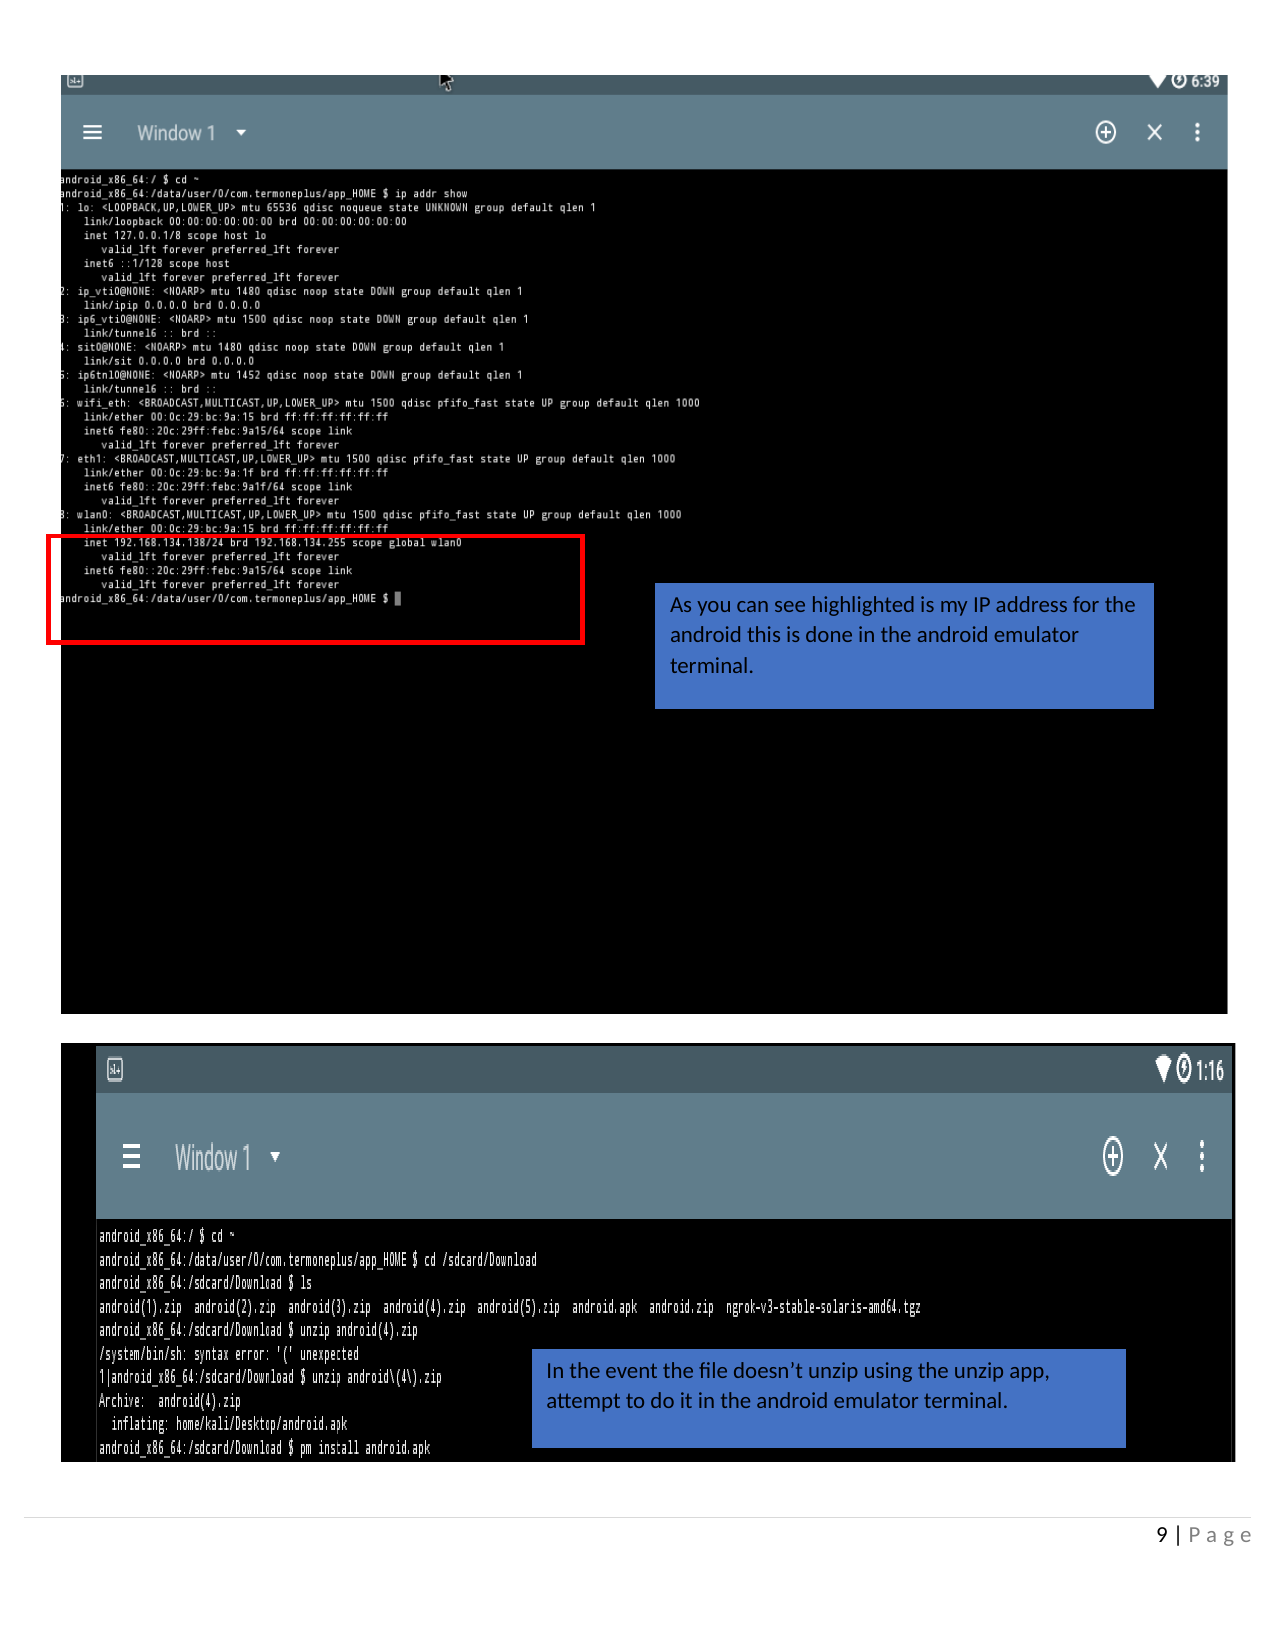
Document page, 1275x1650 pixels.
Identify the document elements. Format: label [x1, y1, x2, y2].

picture [61, 538, 580, 640]
picture [61, 75, 1228, 1014]
picture [61, 1043, 1236, 1462]
